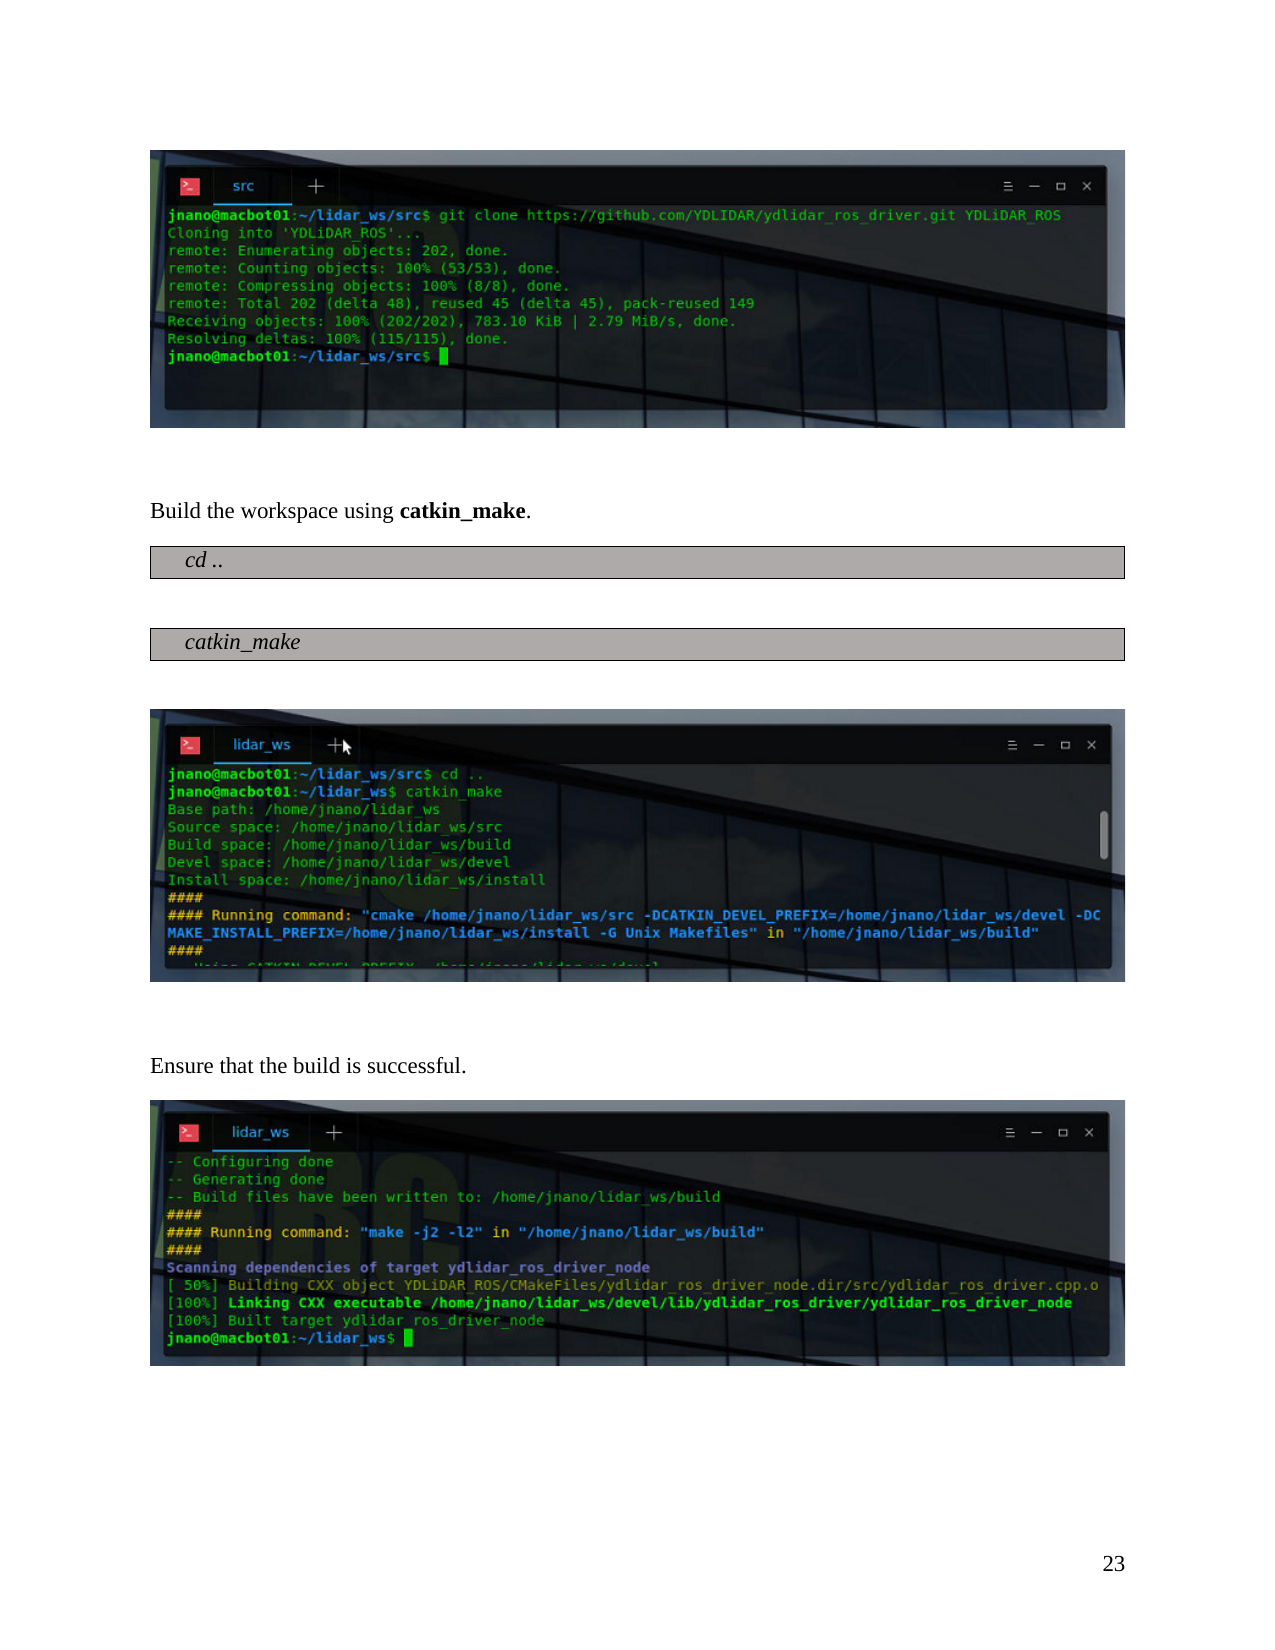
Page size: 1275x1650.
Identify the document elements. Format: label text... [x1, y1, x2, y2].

text Build the workspace using catkin_make. [150, 497, 1125, 524]
picture [150, 709, 1125, 982]
text Ensure that the build is successful. [150, 1052, 1125, 1078]
table_header cd .. [151, 547, 1124, 578]
table_header catkin_make [151, 629, 1124, 660]
picture [150, 150, 1125, 428]
picture [150, 1100, 1125, 1366]
